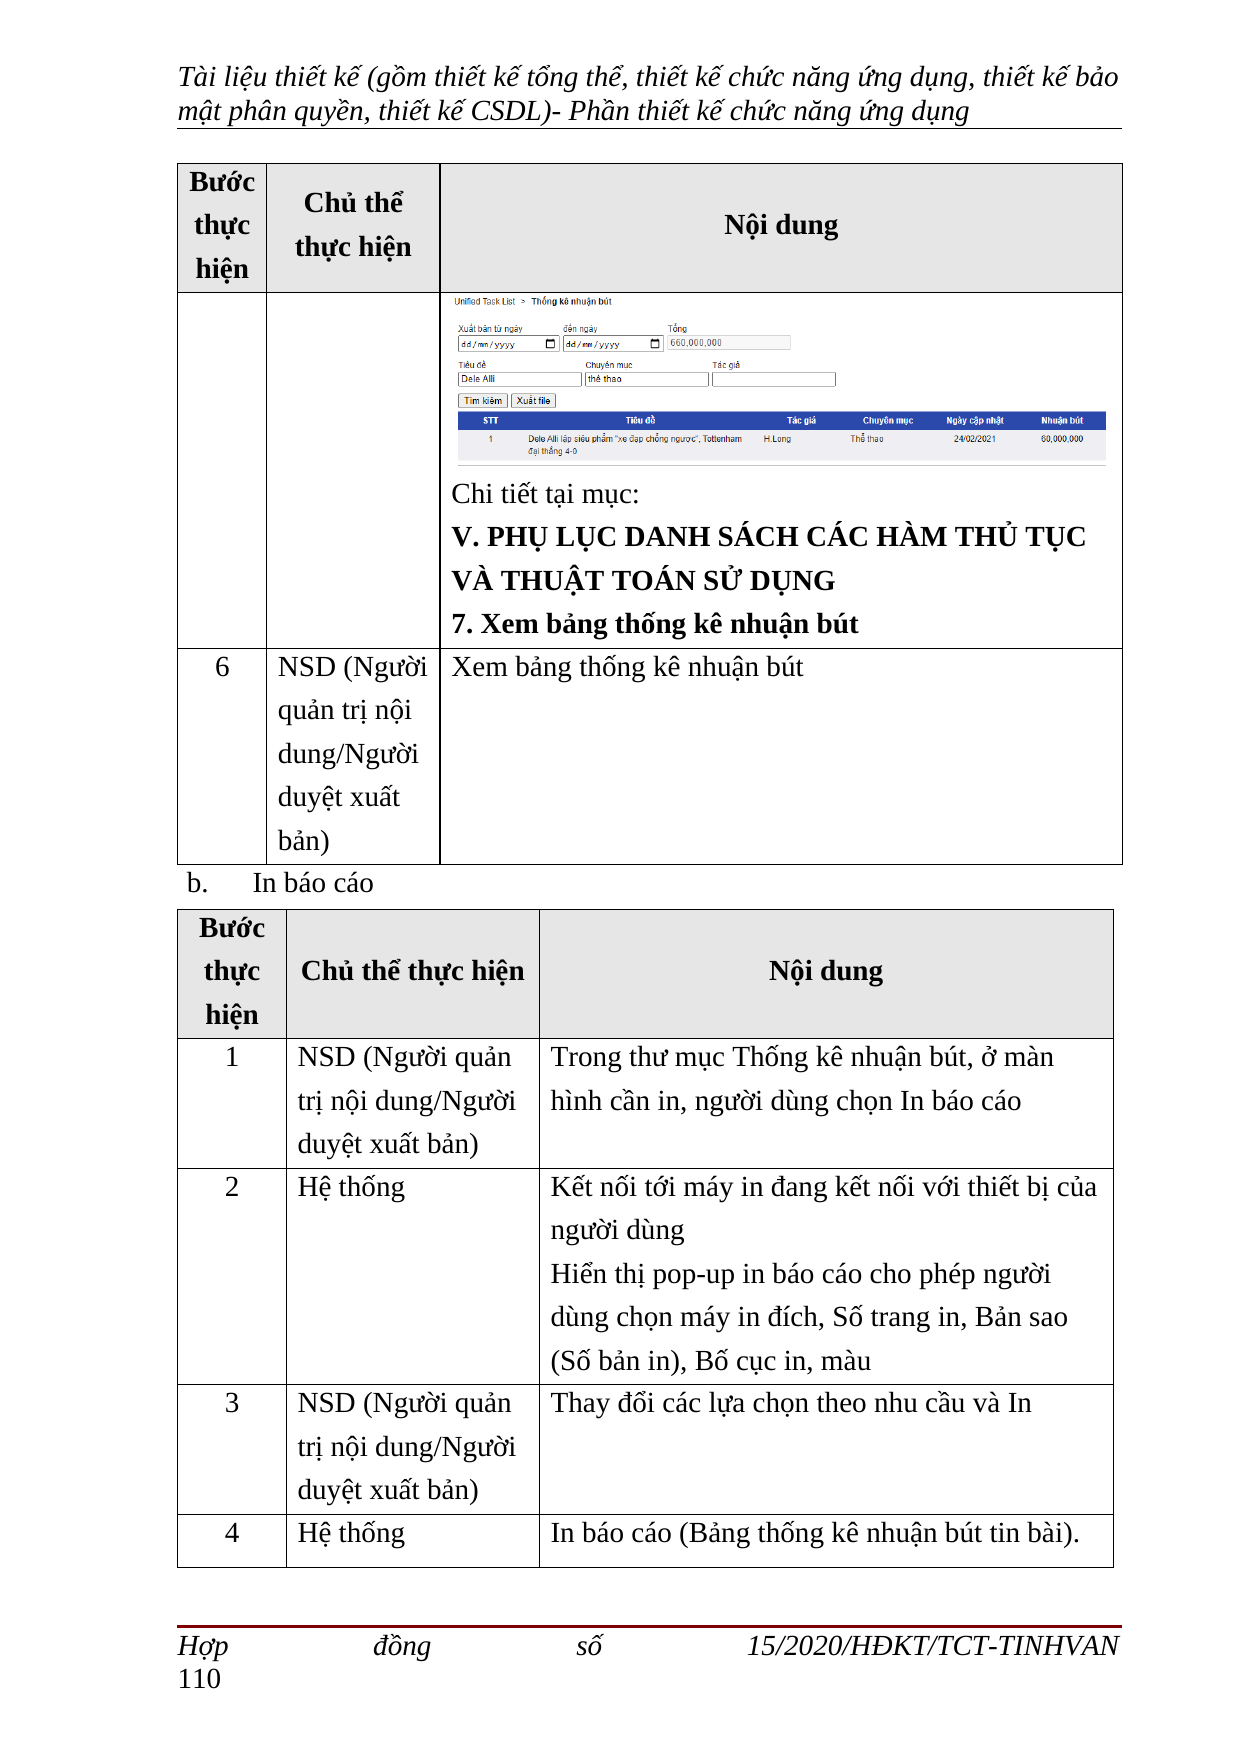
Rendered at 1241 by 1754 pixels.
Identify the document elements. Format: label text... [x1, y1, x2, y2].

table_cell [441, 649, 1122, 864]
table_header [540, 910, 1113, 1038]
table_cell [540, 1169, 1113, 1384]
list In báo cáo [187, 865, 1122, 899]
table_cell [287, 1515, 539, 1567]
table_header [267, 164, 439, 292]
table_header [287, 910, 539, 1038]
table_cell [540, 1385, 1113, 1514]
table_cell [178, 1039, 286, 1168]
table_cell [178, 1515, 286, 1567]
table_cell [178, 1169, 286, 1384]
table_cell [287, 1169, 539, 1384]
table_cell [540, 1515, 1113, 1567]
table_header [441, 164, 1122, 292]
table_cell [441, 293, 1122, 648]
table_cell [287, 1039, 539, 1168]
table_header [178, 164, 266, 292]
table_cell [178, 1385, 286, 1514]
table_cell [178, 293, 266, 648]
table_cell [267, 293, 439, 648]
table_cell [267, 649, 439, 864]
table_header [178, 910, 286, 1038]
picture [451, 293, 1111, 468]
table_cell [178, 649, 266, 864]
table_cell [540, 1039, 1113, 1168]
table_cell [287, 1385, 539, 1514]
